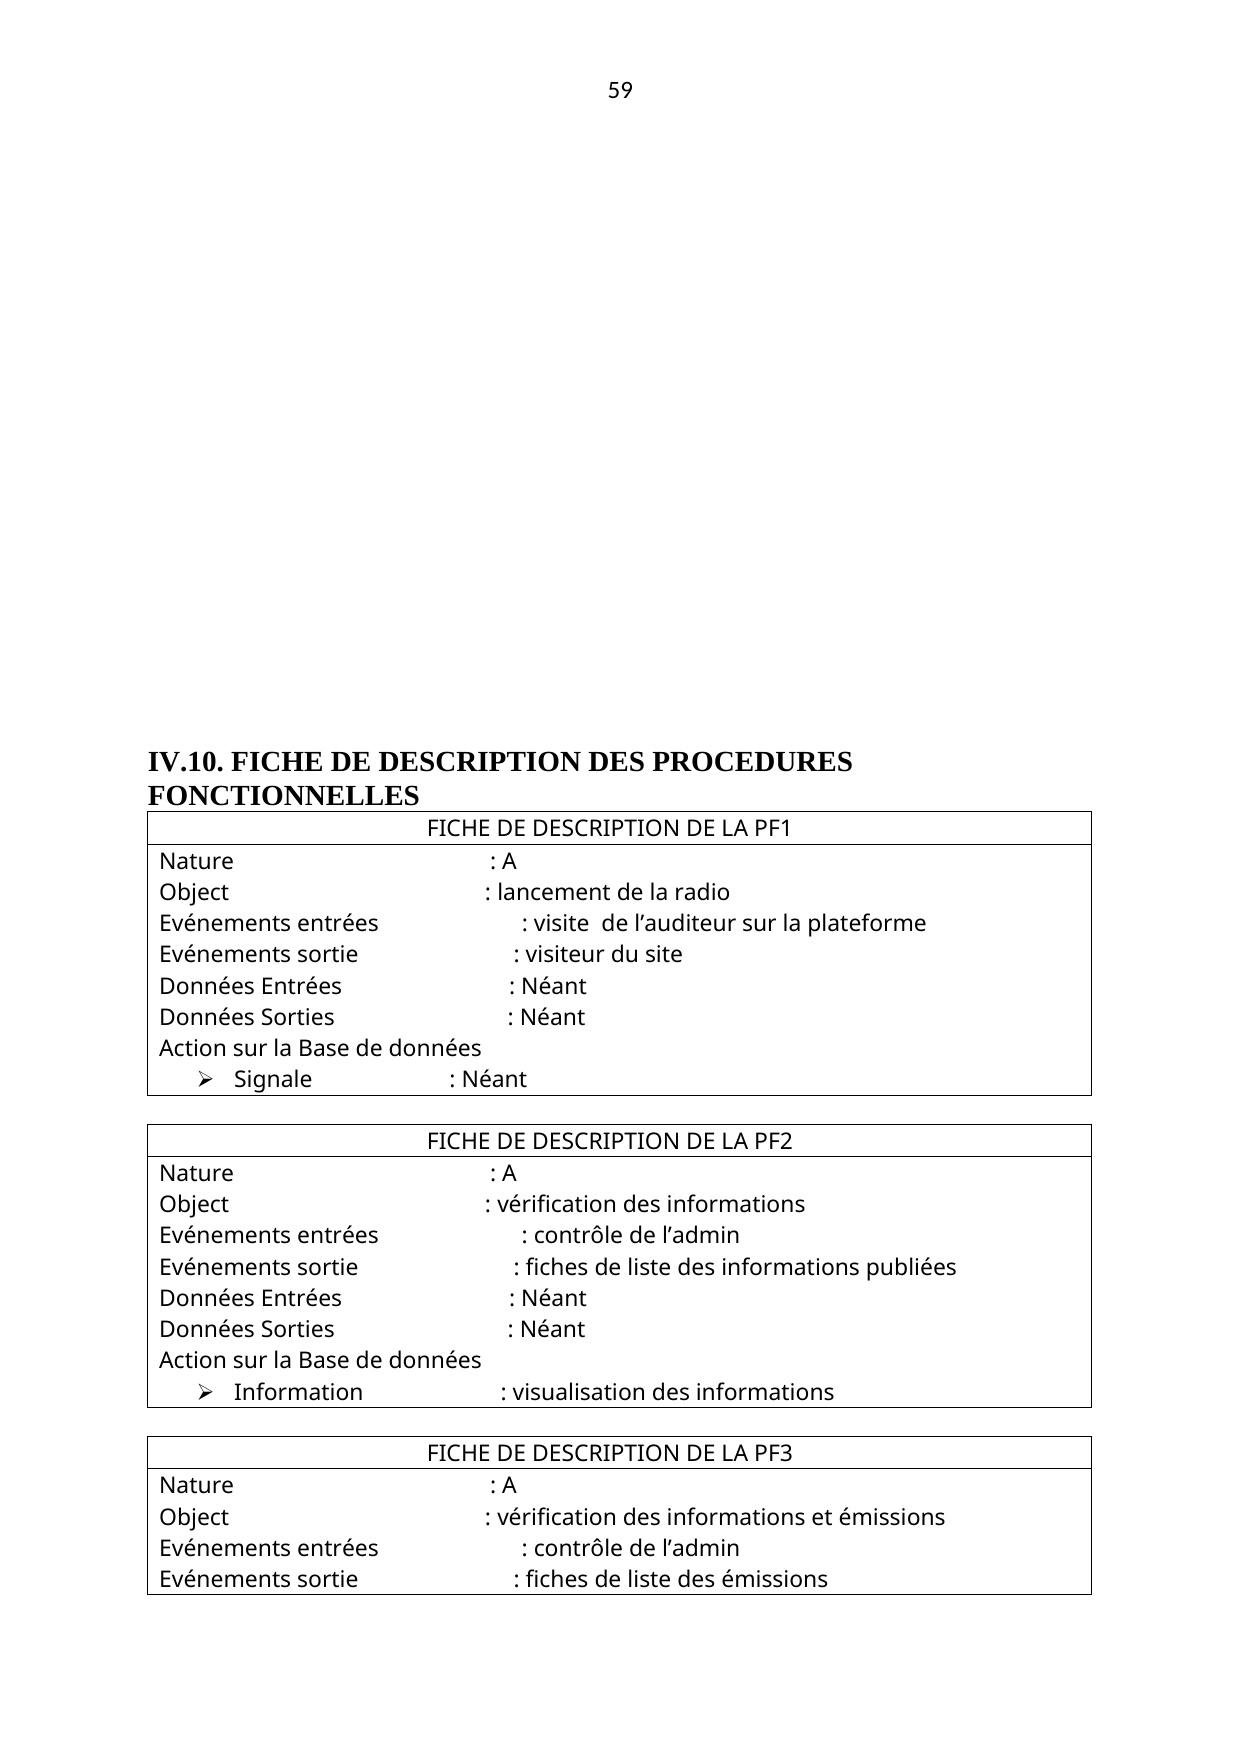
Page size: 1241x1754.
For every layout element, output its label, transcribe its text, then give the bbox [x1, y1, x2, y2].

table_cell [148, 1469, 1091, 1594]
table_cell Nature : A Object : lancement de la radio Evénements entrées : visite de l’auditeur sur la plateforme Evénements sortie : visiteur du site Données Entrées : Néant Données Sorties : Néant Action sur la Base de données Signale : Néant [148, 845, 1091, 1094]
subtitle IV.10. FICHE DE DESCRIPTION DES PROCEDURES FONCTIONNELLES [148, 744, 1092, 811]
table_header FICHE DE DESCRIPTION DE LA PF2 [148, 1125, 1091, 1156]
table_header FICHE DE DESCRIPTION DE LA PF3 [148, 1437, 1091, 1468]
table_header FICHE DE DESCRIPTION DE LA PF1 [148, 812, 1091, 843]
table_cell Nature : A Object : vérification des informations Evénements entrées : contrôle de l’admin Evénements sortie : fiches de liste des informations publiées Données Entrées : Néant Données Sorties : Néant Action sur la Base de données Information : visualisation des informations [148, 1157, 1091, 1407]
